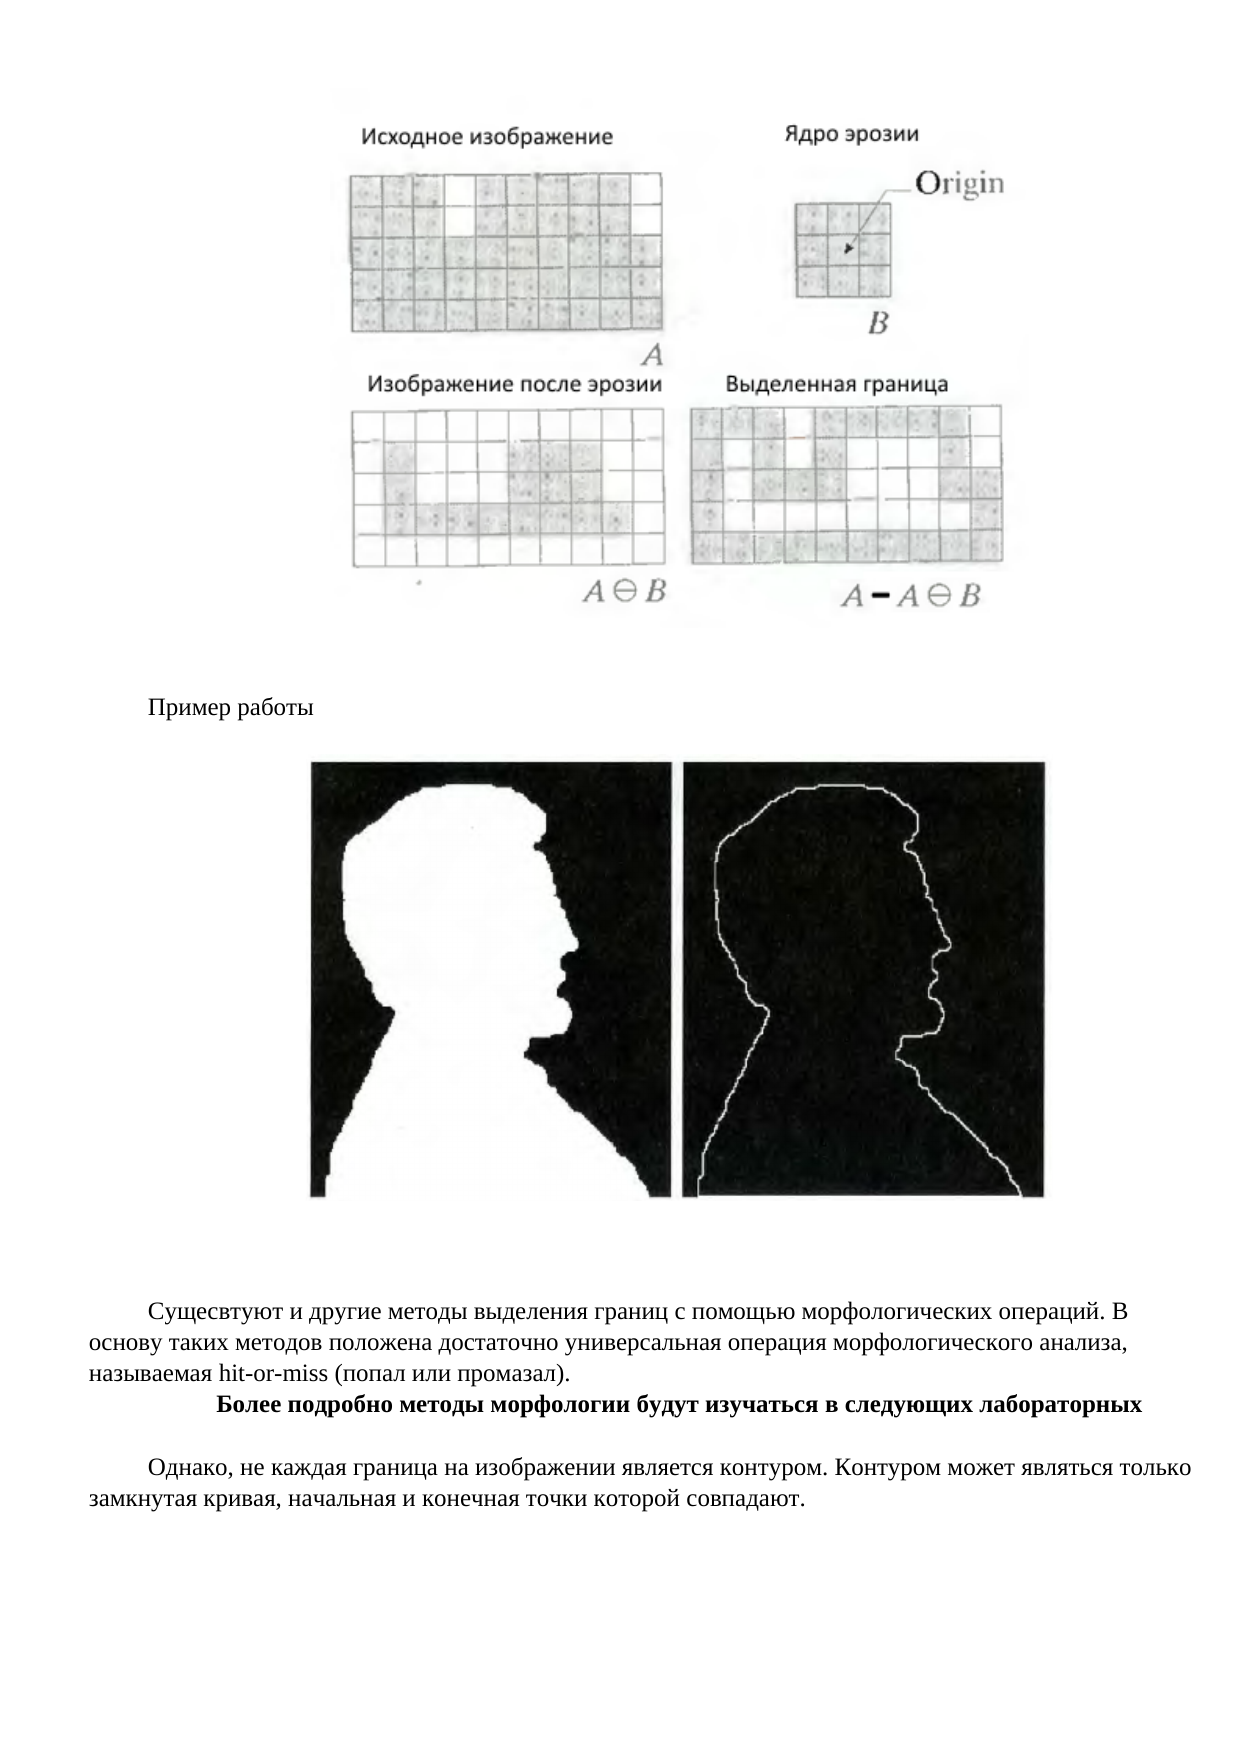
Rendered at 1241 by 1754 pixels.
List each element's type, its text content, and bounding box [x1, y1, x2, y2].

text Однако, не каждая граница на изображении является контуром. Контуром может являться только замкнутая кривая, начальная и конечная точки которой совпадают. [89, 1452, 1196, 1511]
text Более подробно методы морфологии будут изучаться в следующих лабораторных [89, 1389, 1196, 1418]
text Сущесвтуют и другие методы выделения границ с помощью морфологических операций. В основу таких методов положена достаточно универсальная операция морфологического анализа, называемая hit-or-miss (попал или промазал). [89, 1296, 1196, 1387]
text Пример работы [89, 692, 1196, 721]
picture [330, 88, 1029, 628]
picture [305, 754, 1053, 1201]
